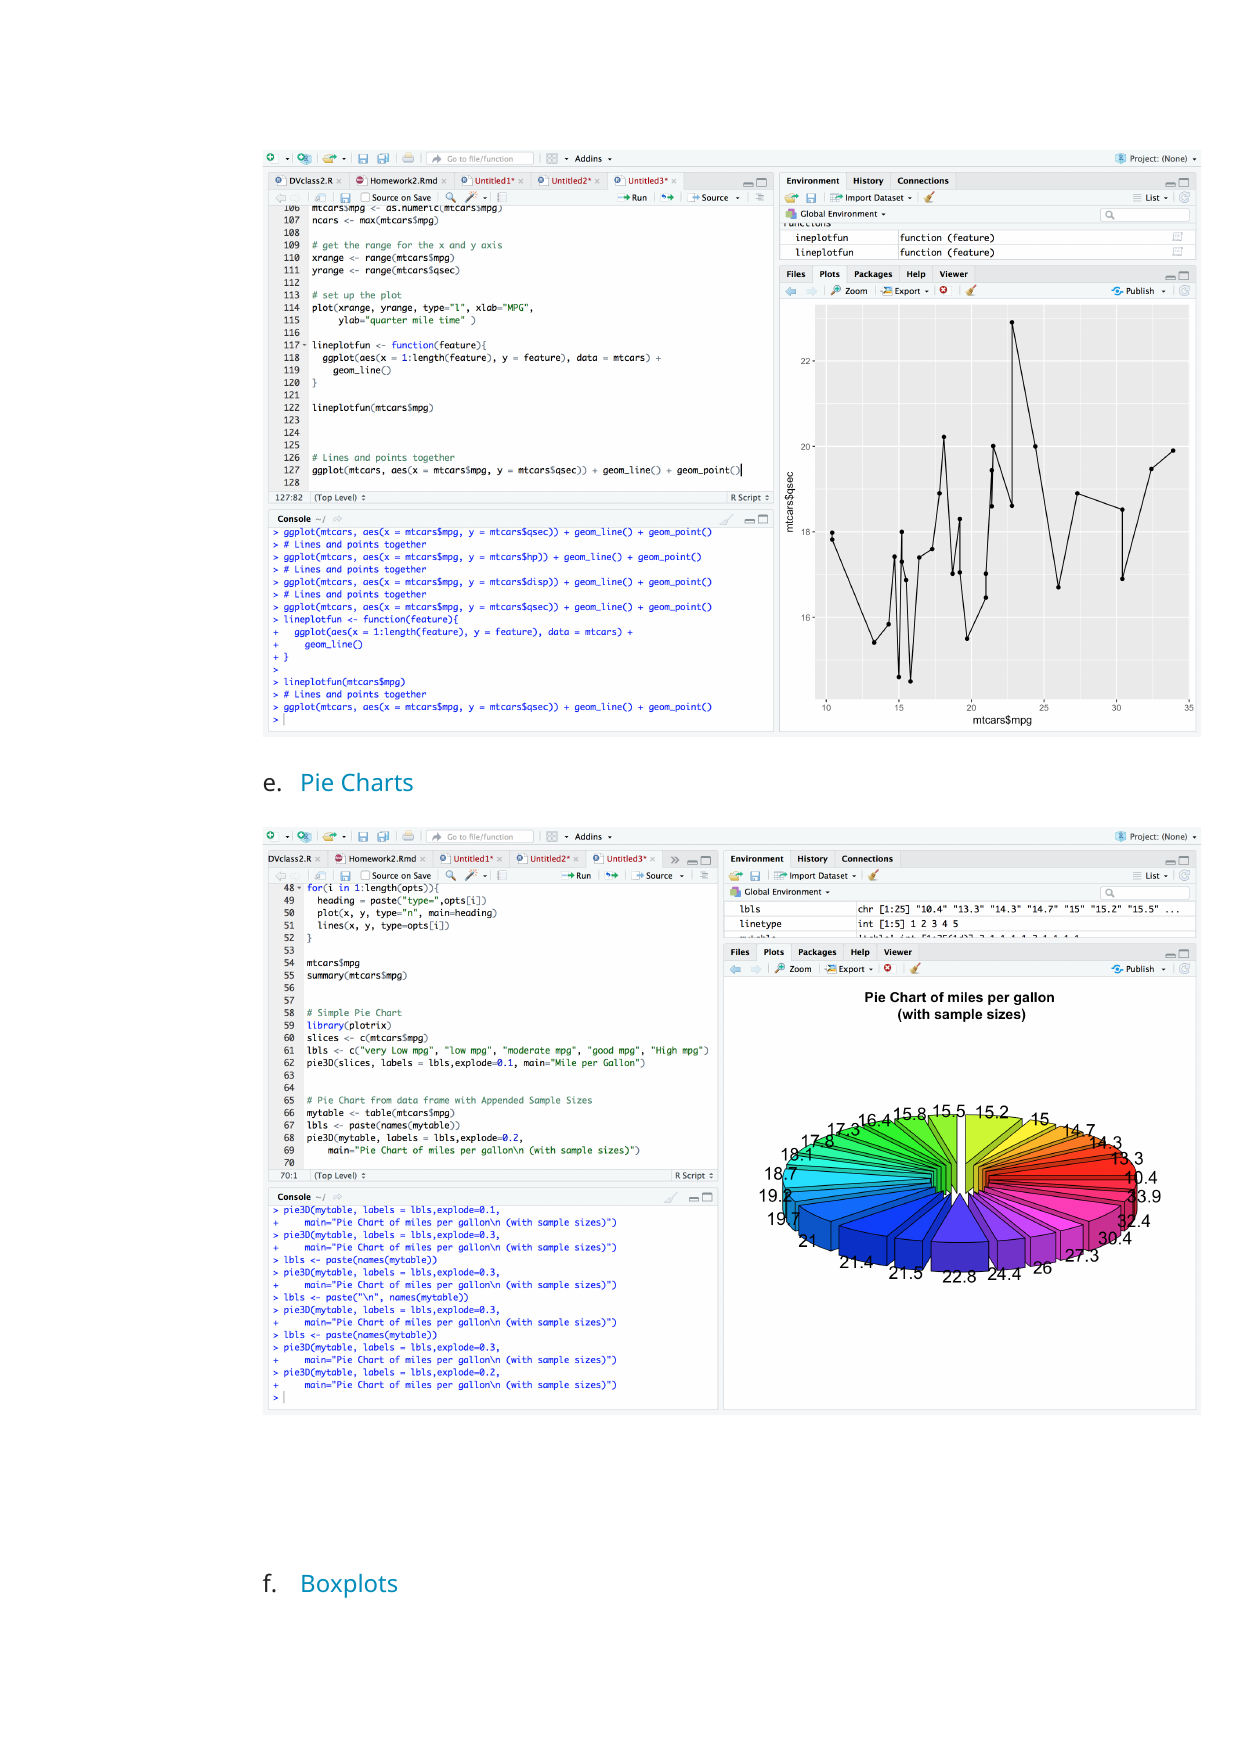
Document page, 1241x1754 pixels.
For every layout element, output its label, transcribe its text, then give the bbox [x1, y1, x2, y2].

list Boxplots [262, 1567, 1090, 1599]
picture [262, 150, 1202, 737]
list Pie Charts [262, 766, 1090, 798]
picture [262, 827, 1202, 1415]
